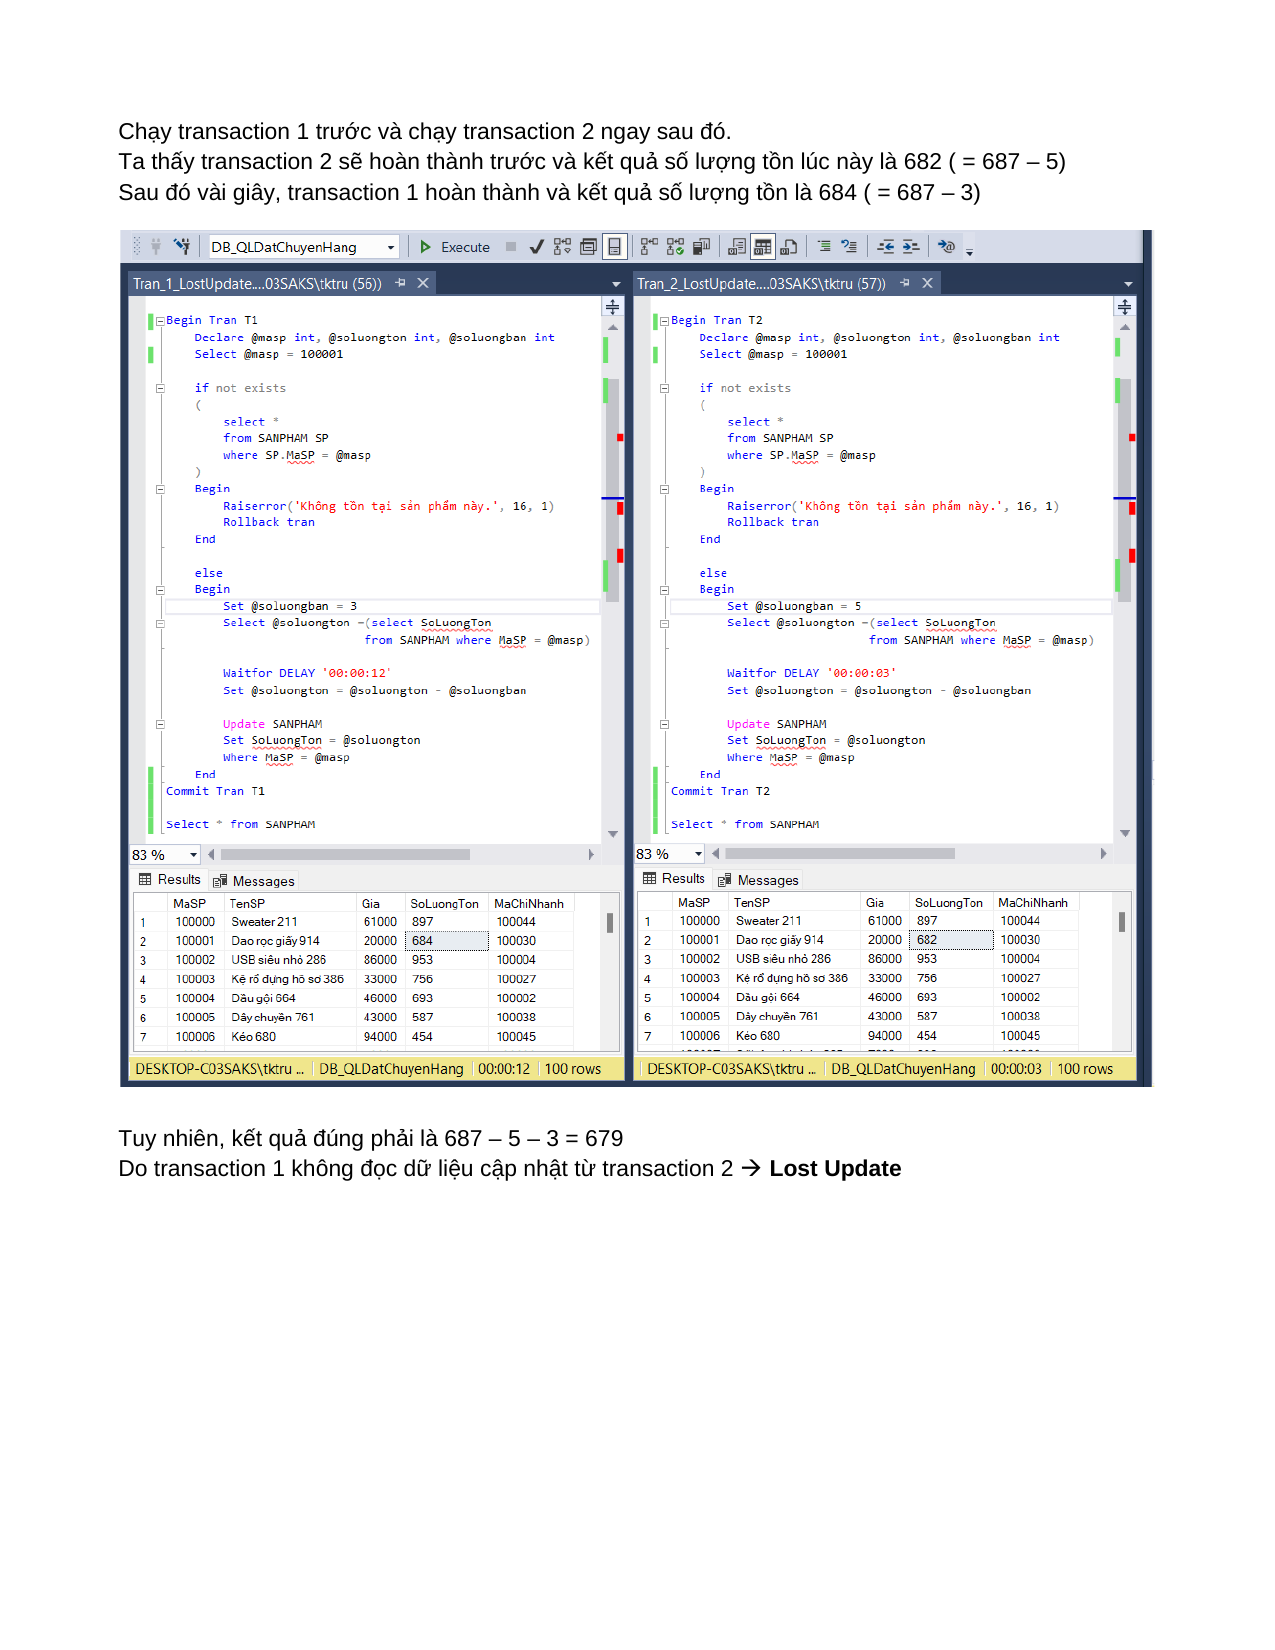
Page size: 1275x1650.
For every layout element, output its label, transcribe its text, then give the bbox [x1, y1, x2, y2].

text Sau đó vài giây, transaction 1 hoàn thành và kết quả số lượng tồn là 684 ( = 687 – 3) [118, 178, 1157, 205]
picture [120, 230, 1155, 1087]
text Chạy transaction 1 trước và chạy transaction 2 ngay sau đó. [118, 118, 1157, 144]
text Ta thấy transaction 2 sẽ hoàn thành trước và kết quả số lượng tồn lúc này là 682 ( = 687 – 5) [118, 148, 1157, 175]
text Do transaction 1 không đọc dữ liệu cập nhật từ transaction 2 Lost Update [118, 1155, 1157, 1181]
text Tuy nhiên, kết quả đúng phải là 687 – 5 – 3 = 679 [118, 1125, 1157, 1151]
